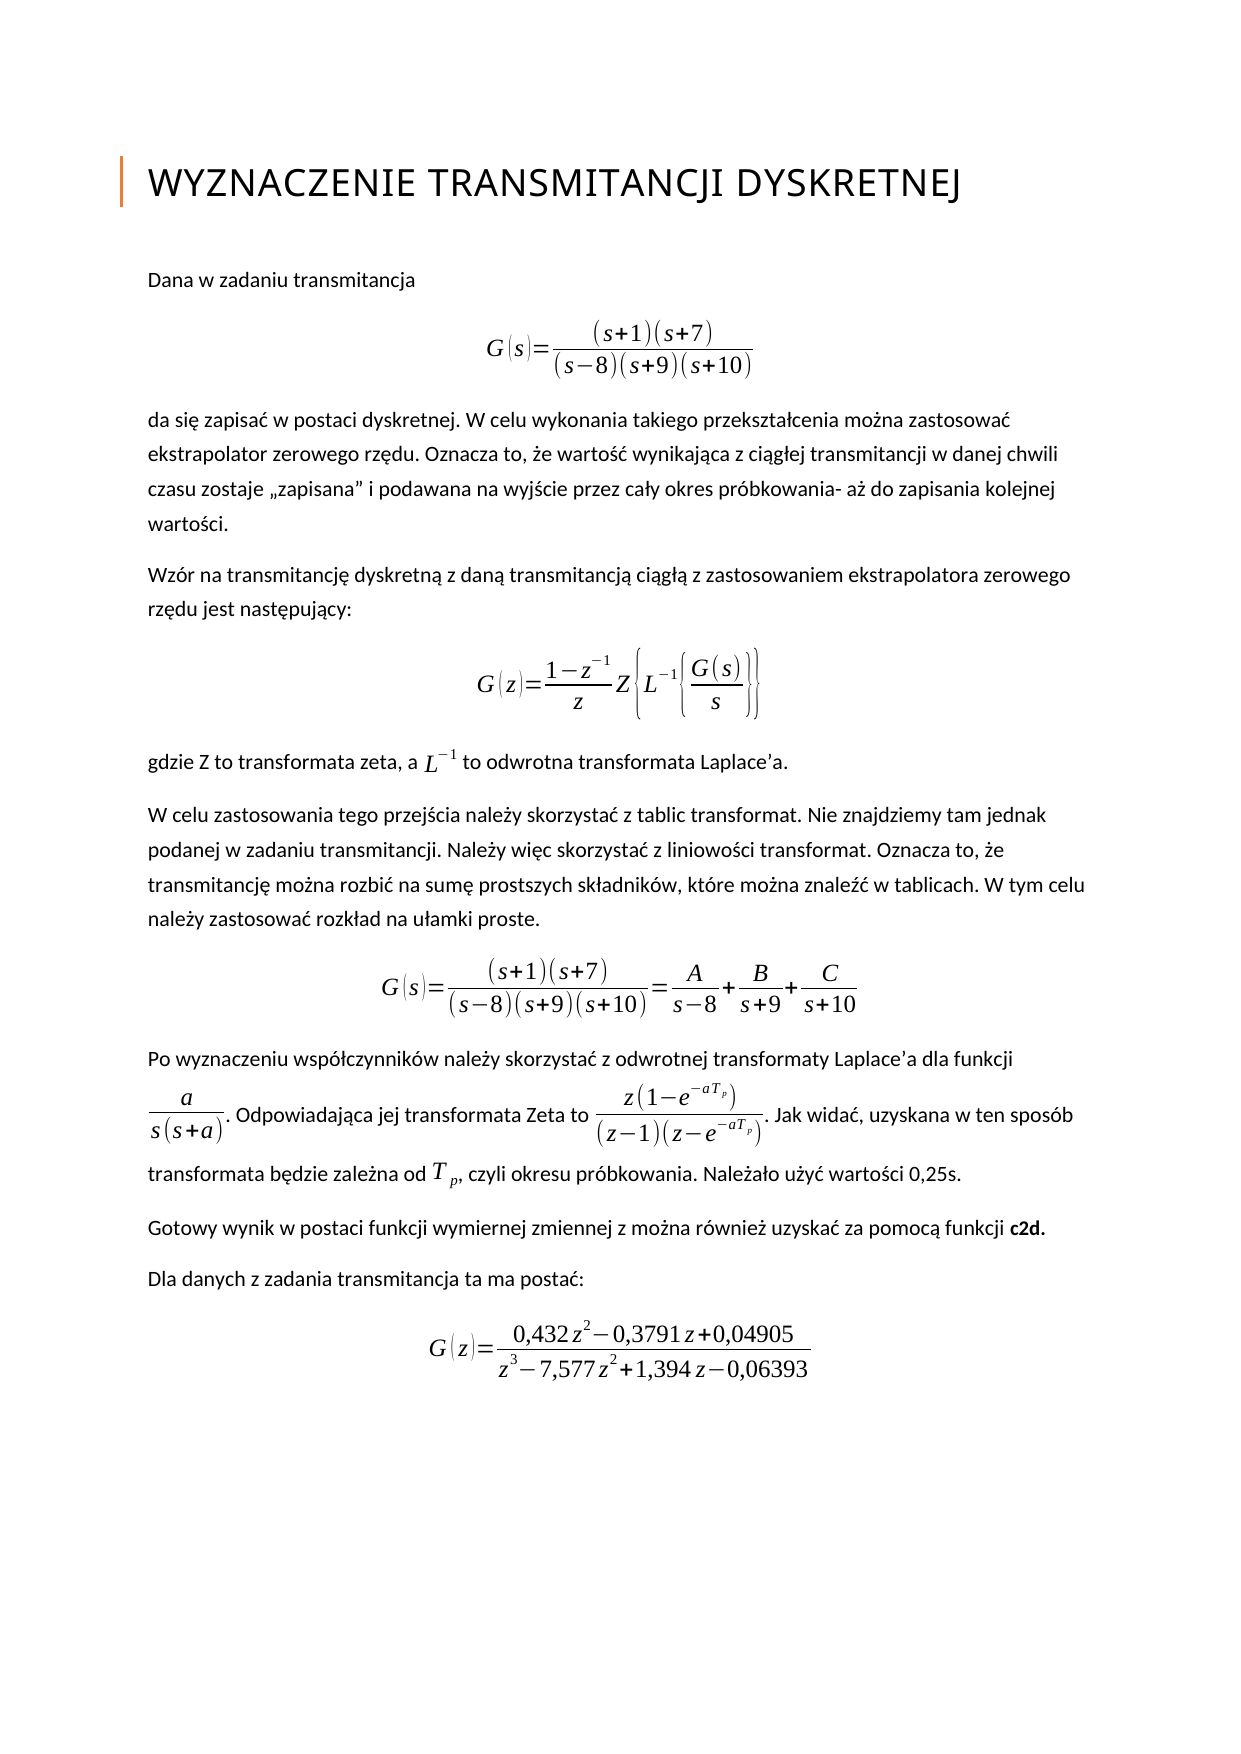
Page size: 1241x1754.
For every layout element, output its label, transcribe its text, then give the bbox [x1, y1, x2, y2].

text Gotowy wynik w postaci funkcji wymiernej zmiennej z można również uzyskać za pomocą funkcji c2d. [148, 1214, 1093, 1240]
text gdzie Z to transformata zeta, a to odwrotna transformata Laplace’a. [148, 746, 1093, 777]
text Dana w zadaniu transmitancja [148, 267, 1093, 293]
subtitle Wyznaczenie transmitancji dyskretnej [123, 156, 1093, 207]
text Po wyznaczeniu współczynników należy skorzystać z odwrotnej transformaty Laplace’a dla funkcji . Odpowiadająca jej transformata Zeta to . Jak widać, uzyskana w ten sposób transformata będzie zależna od , czyli okresu próbkowania. Należało użyć wartości 0,25s. [148, 1045, 1093, 1189]
text W celu zastosowania tego przejścia należy skorzystać z tablic transformat. Nie znajdziemy tam jednak podanej w zadaniu transmitancji. Należy więc skorzystać z liniowości transformat. Oznacza to, że transmitancję można rozbić na sumę prostszych składników, które można znaleźć w tablicach. W tym celu należy zastosować rozkład na ułamki proste. [148, 802, 1093, 932]
text Wzór na transmitancję dyskretną z daną transmitancją ciągłą z zastosowaniem ekstrapolatora zerowego rzędu jest następujący: [148, 561, 1093, 622]
text da się zapisać w postaci dyskretnej. W celu wykonania takiego przekształcenia można zastosować ekstrapolator zerowego rzędu. Oznacza to, że wartość wynikająca z ciągłej transmitancji w danej chwili czasu zostaje „zapisana” i podawana na wyjście przez cały okres próbkowania- aż do zapisania kolejnej wartości. [148, 406, 1093, 536]
text Dla danych z zadania transmitancja ta ma postać: [148, 1265, 1093, 1292]
